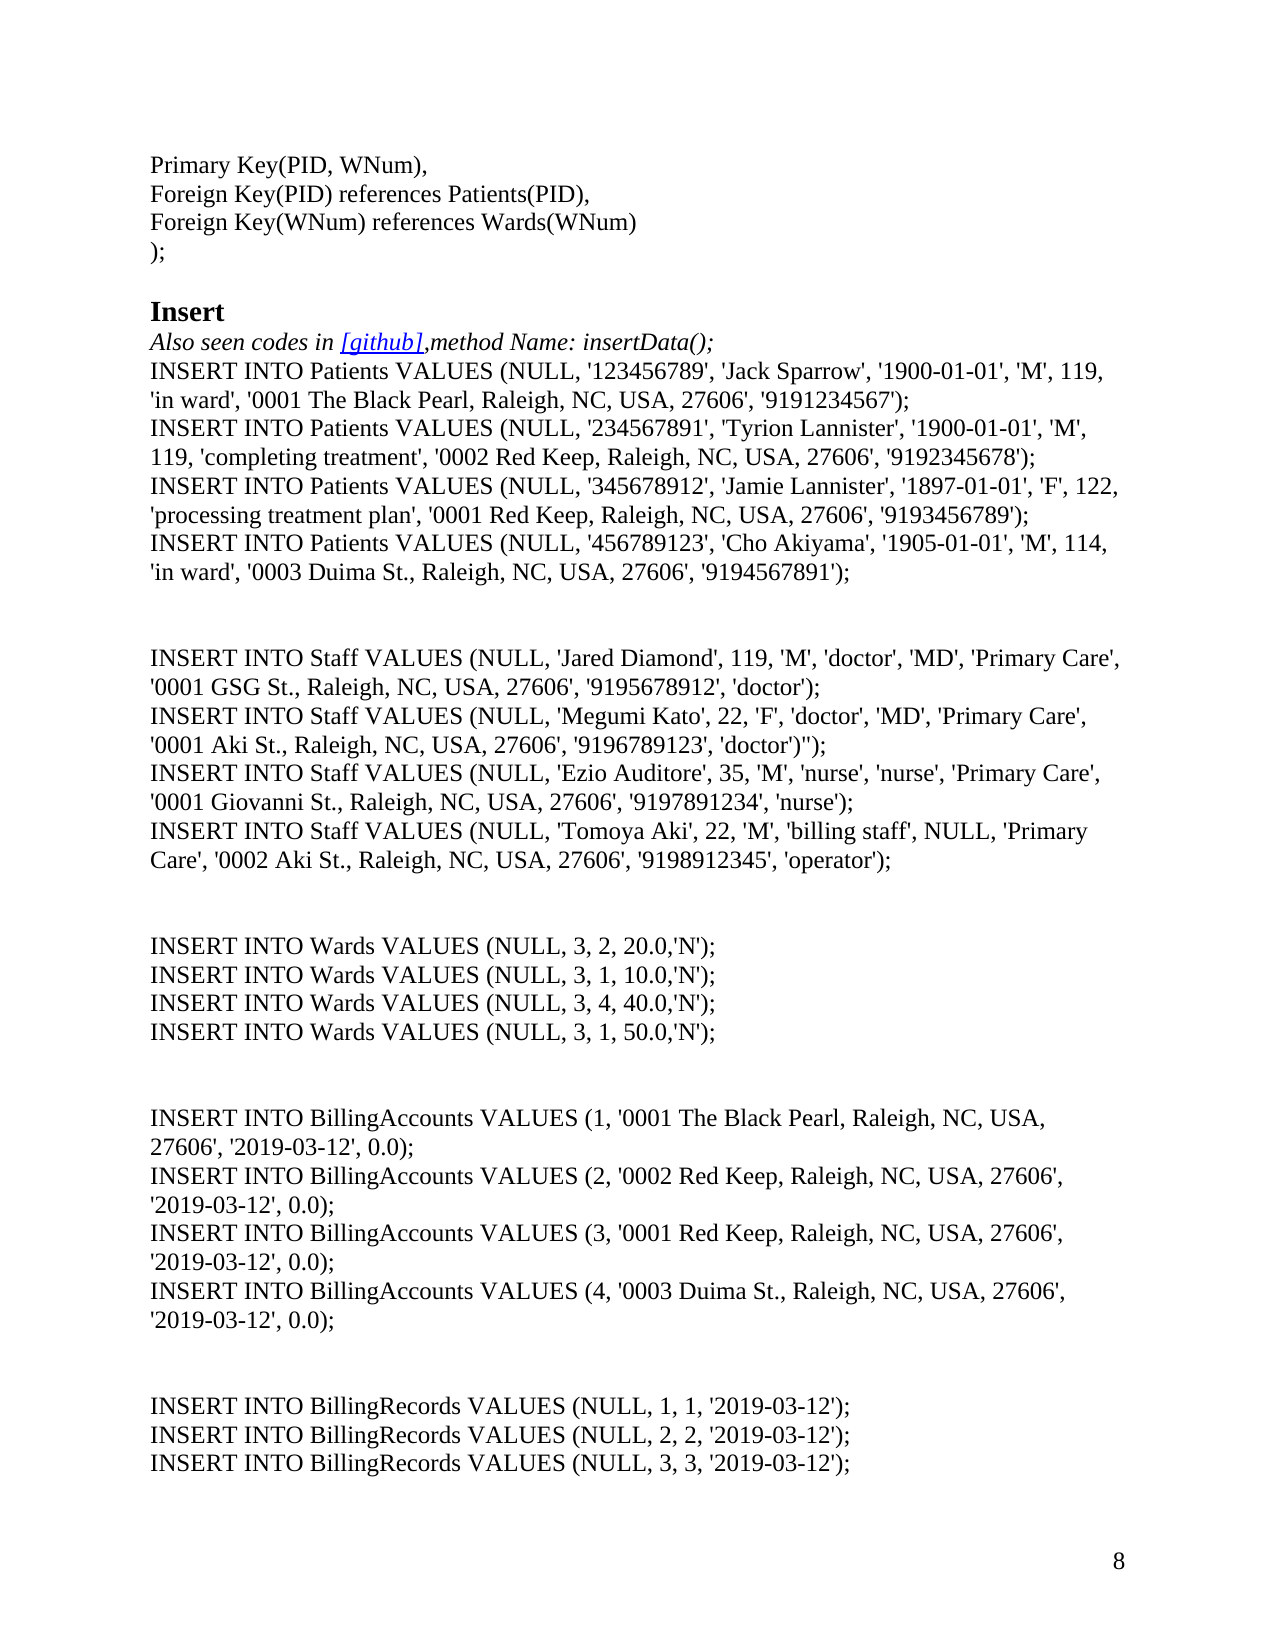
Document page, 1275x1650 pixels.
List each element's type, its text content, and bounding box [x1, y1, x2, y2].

text Foreign Key(WNum) references Wards(WNum) [150, 207, 1125, 236]
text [150, 356, 1125, 1477]
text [150, 179, 1125, 207]
text ); [150, 236, 1125, 265]
text Also seen codes in [github],method Name: insertData(); [150, 327, 1125, 356]
text Primary Key(PID, WNum), [150, 150, 1125, 179]
text Insert [150, 294, 1125, 327]
